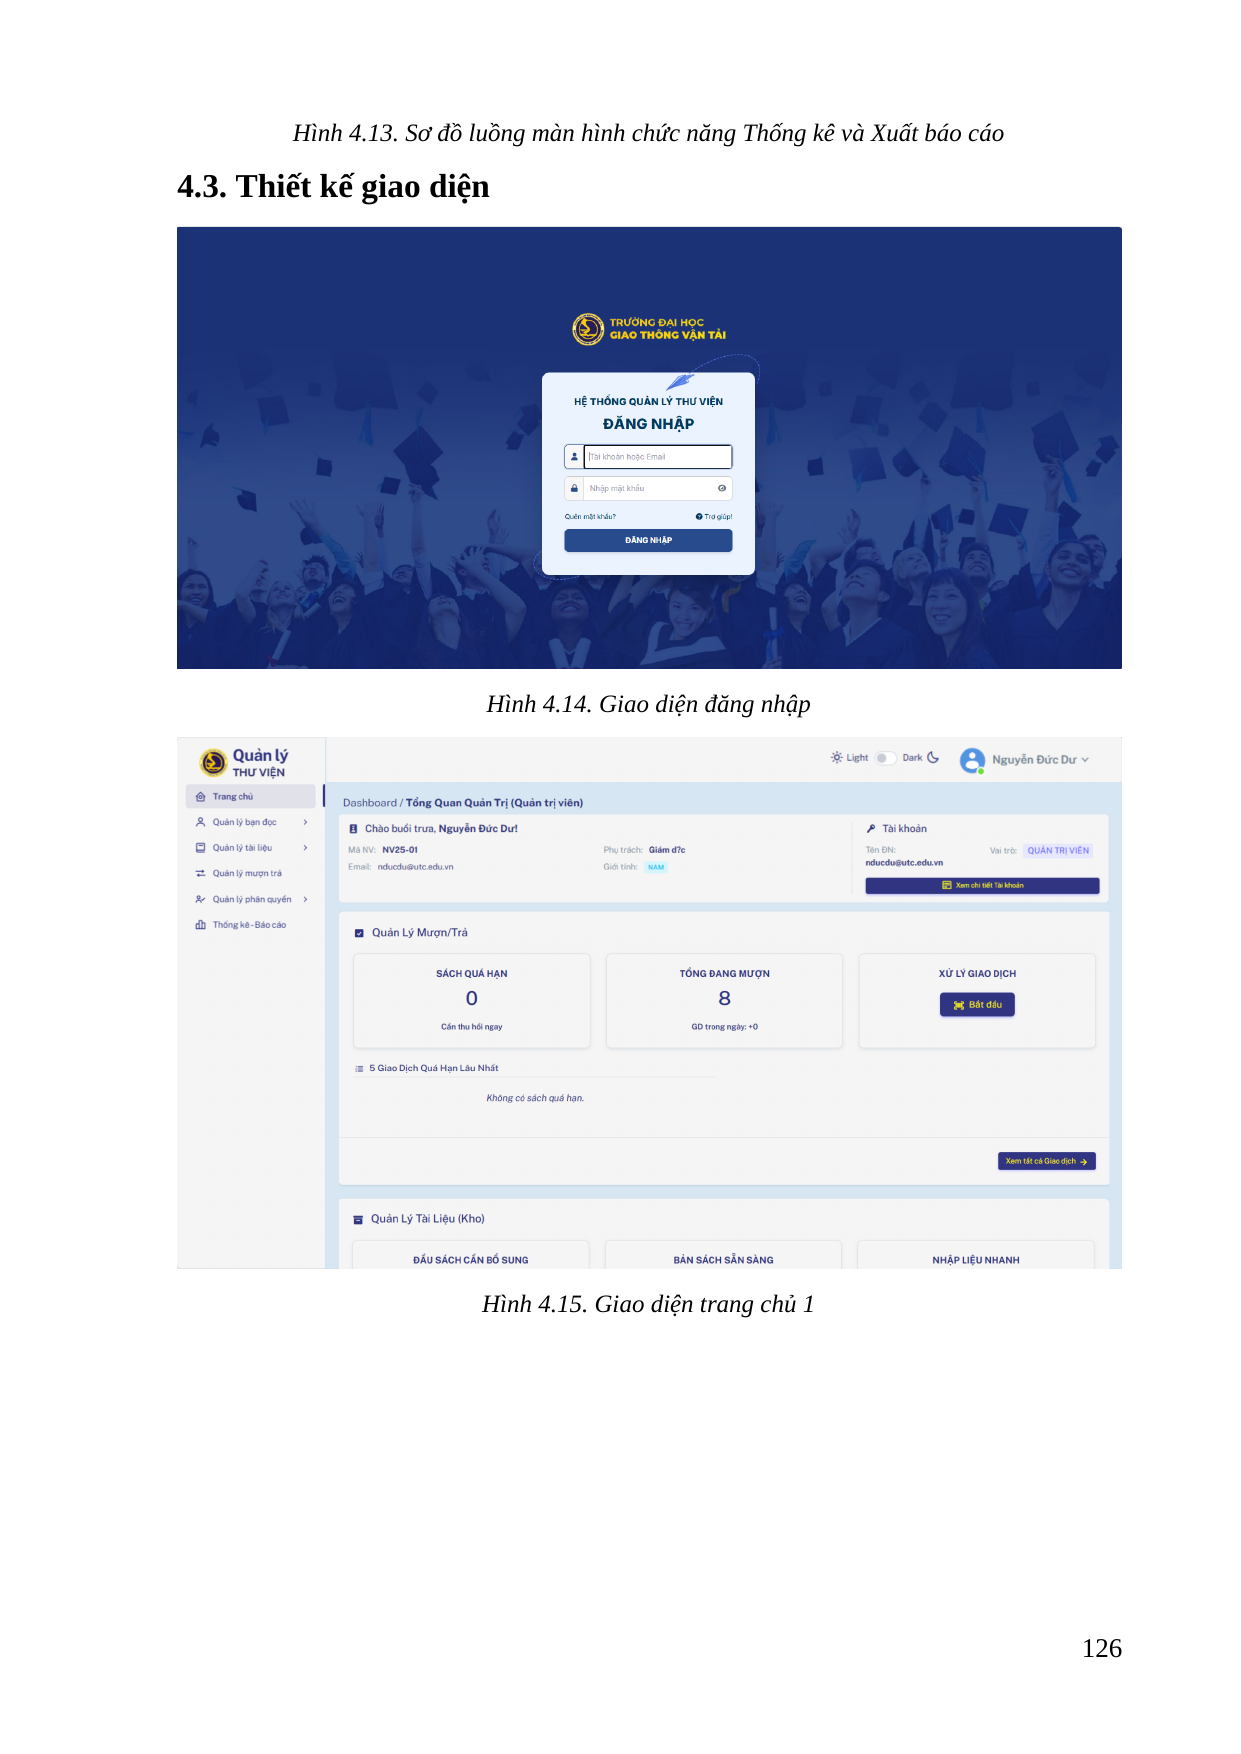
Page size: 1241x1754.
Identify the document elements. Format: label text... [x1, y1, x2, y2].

subtitle Hình 4.13. Sơ đồ luồng màn hình chức năng Thống kê và Xuất báo cáo [177, 118, 1122, 147]
subtitle Hình 4.15. Giao diện trang chủ 1 [177, 1289, 1122, 1317]
subtitle 4.3. Thiết kế giao diện [177, 166, 1122, 205]
subtitle Hình 4.14. Giao diện đăng nhập [177, 689, 1122, 717]
picture [177, 737, 1122, 1269]
picture [177, 226, 1122, 669]
